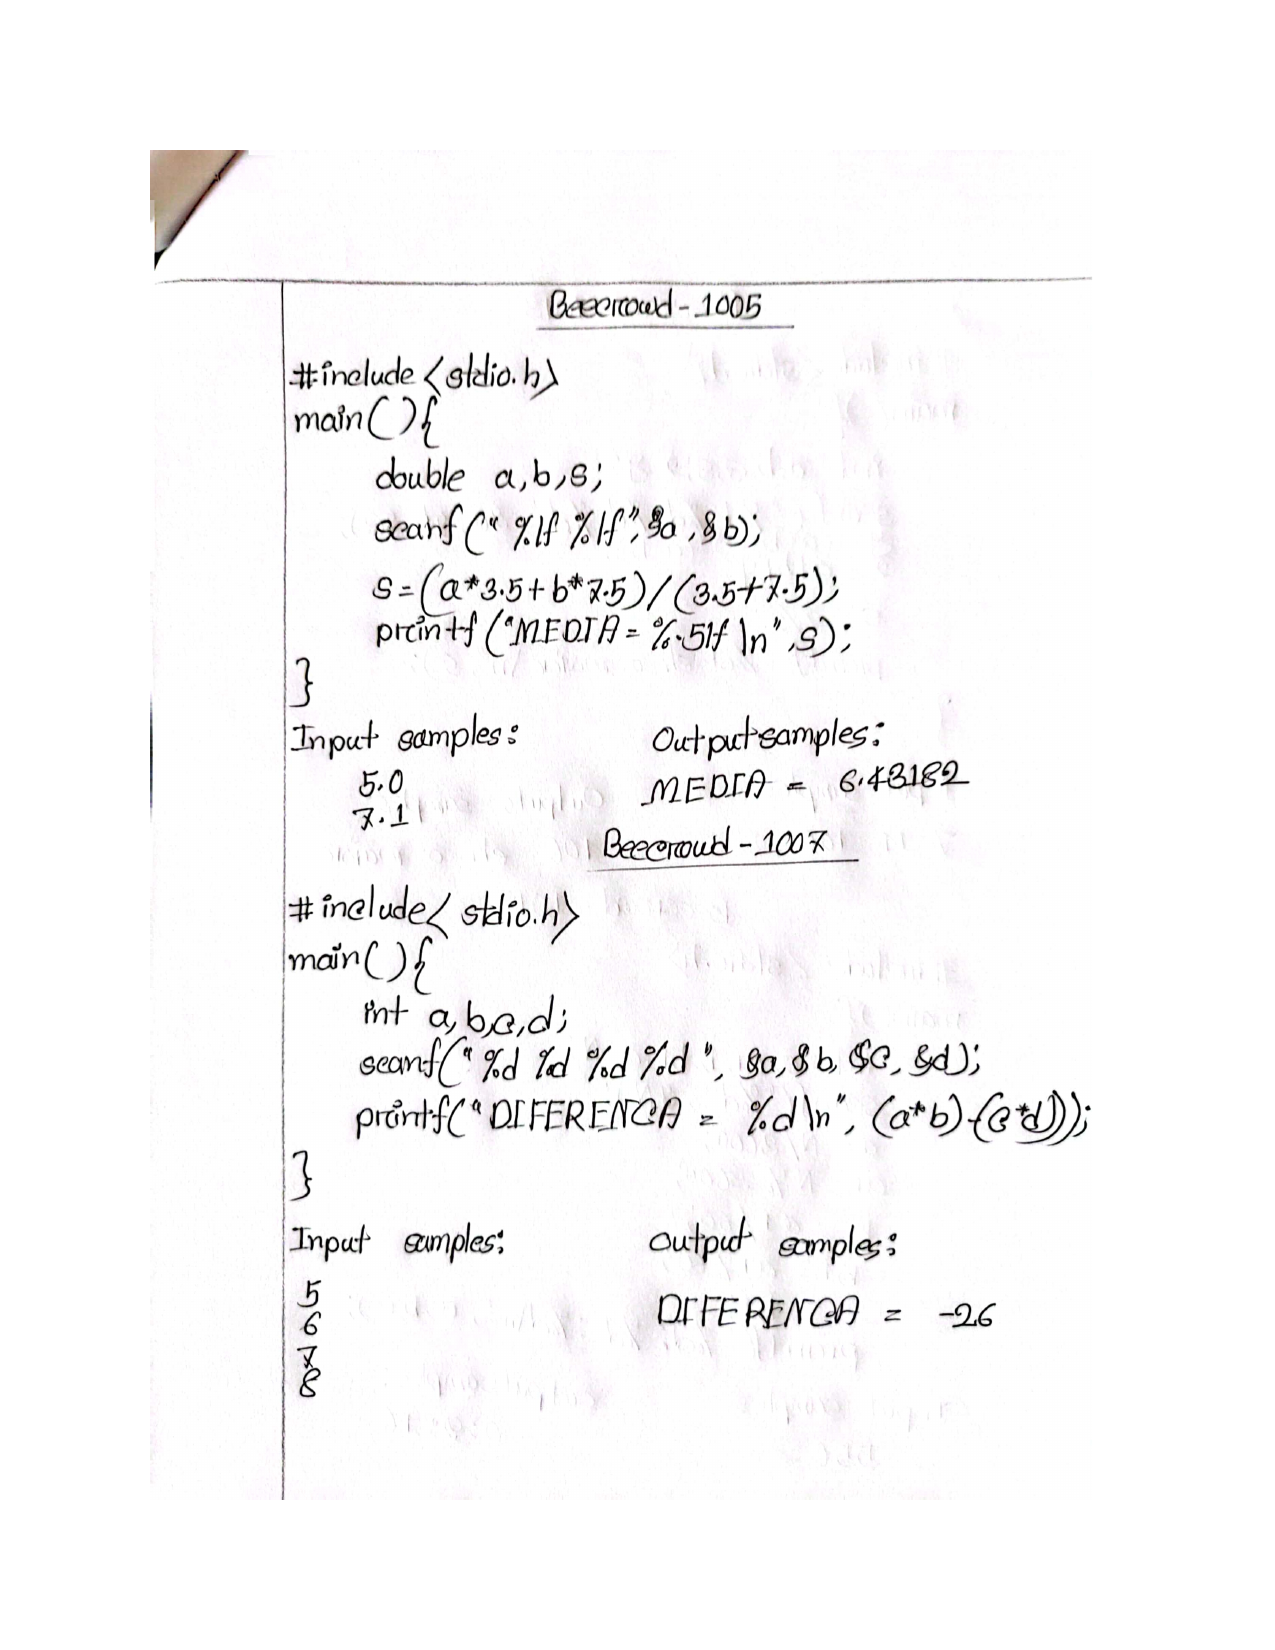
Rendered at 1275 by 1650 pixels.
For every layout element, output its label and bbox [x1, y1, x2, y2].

picture [150, 150, 1093, 1500]
